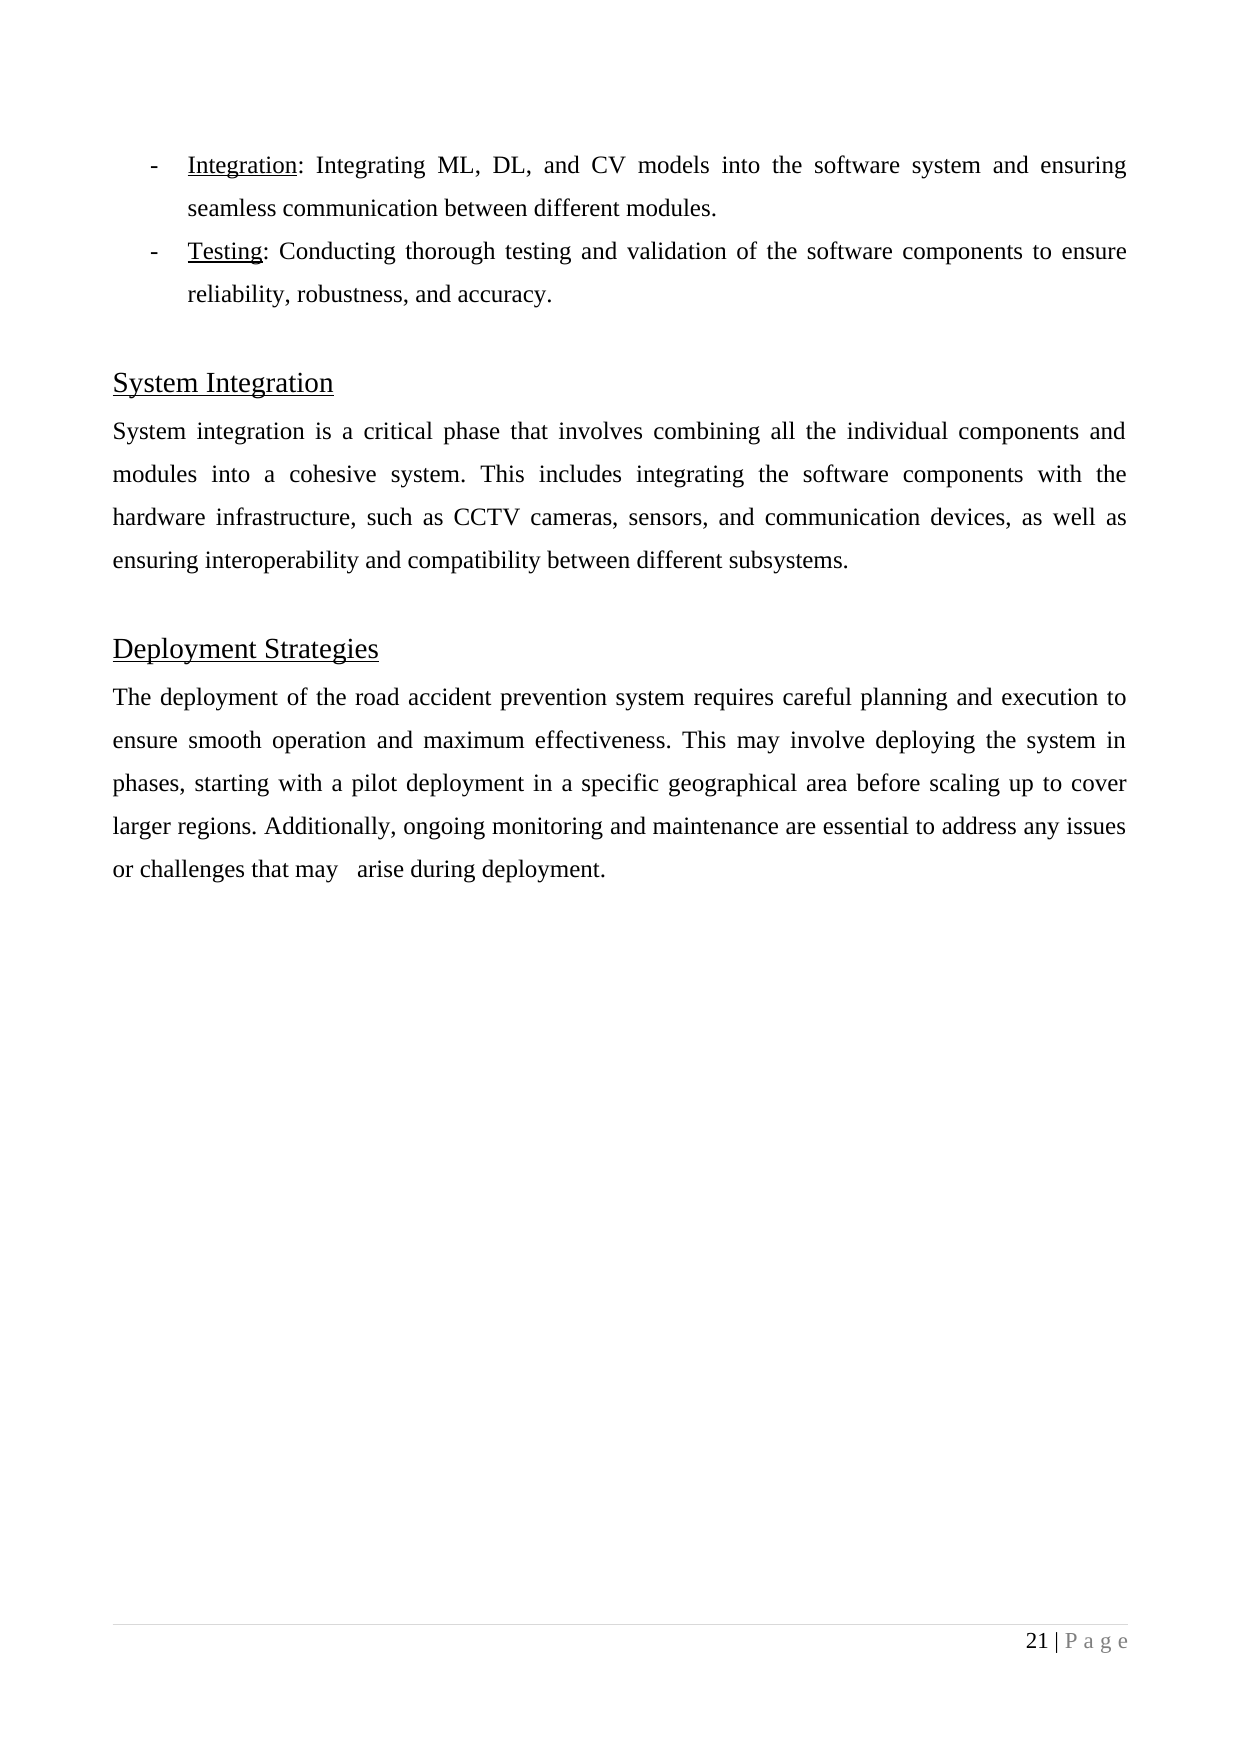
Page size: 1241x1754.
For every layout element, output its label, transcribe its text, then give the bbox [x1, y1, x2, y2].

list Testing: Conducting thorough testing and validation of the software components to ensure reliability, robustness, and accuracy. [150, 236, 1128, 308]
text The deployment of the road accident prevention system requires careful planning and execution to ensure smooth operation and maximum effectiveness. This may involve deploying the system in phases, starting with a pilot deployment in a specific geographical area before scaling up to cover larger regions. Additionally, ongoing monitoring and maintenance are essential to address any issues or challenges that may arise during deployment. [112, 682, 1128, 883]
text Deployment Strategies [112, 632, 1128, 665]
text System Integration [112, 366, 1128, 399]
text System integration is a critical phase that involves combining all the individual components and modules into a cohesive system. This includes integrating the software components with the hardware infrastructure, such as CCTV cameras, sensors, and communication devices, as well as ensuring interoperability and compatibility between different subsystems. [112, 416, 1128, 574]
list Integration: Integrating ML, DL, and CV models into the software system and ensuring seamless communication between different modules. [150, 150, 1128, 222]
